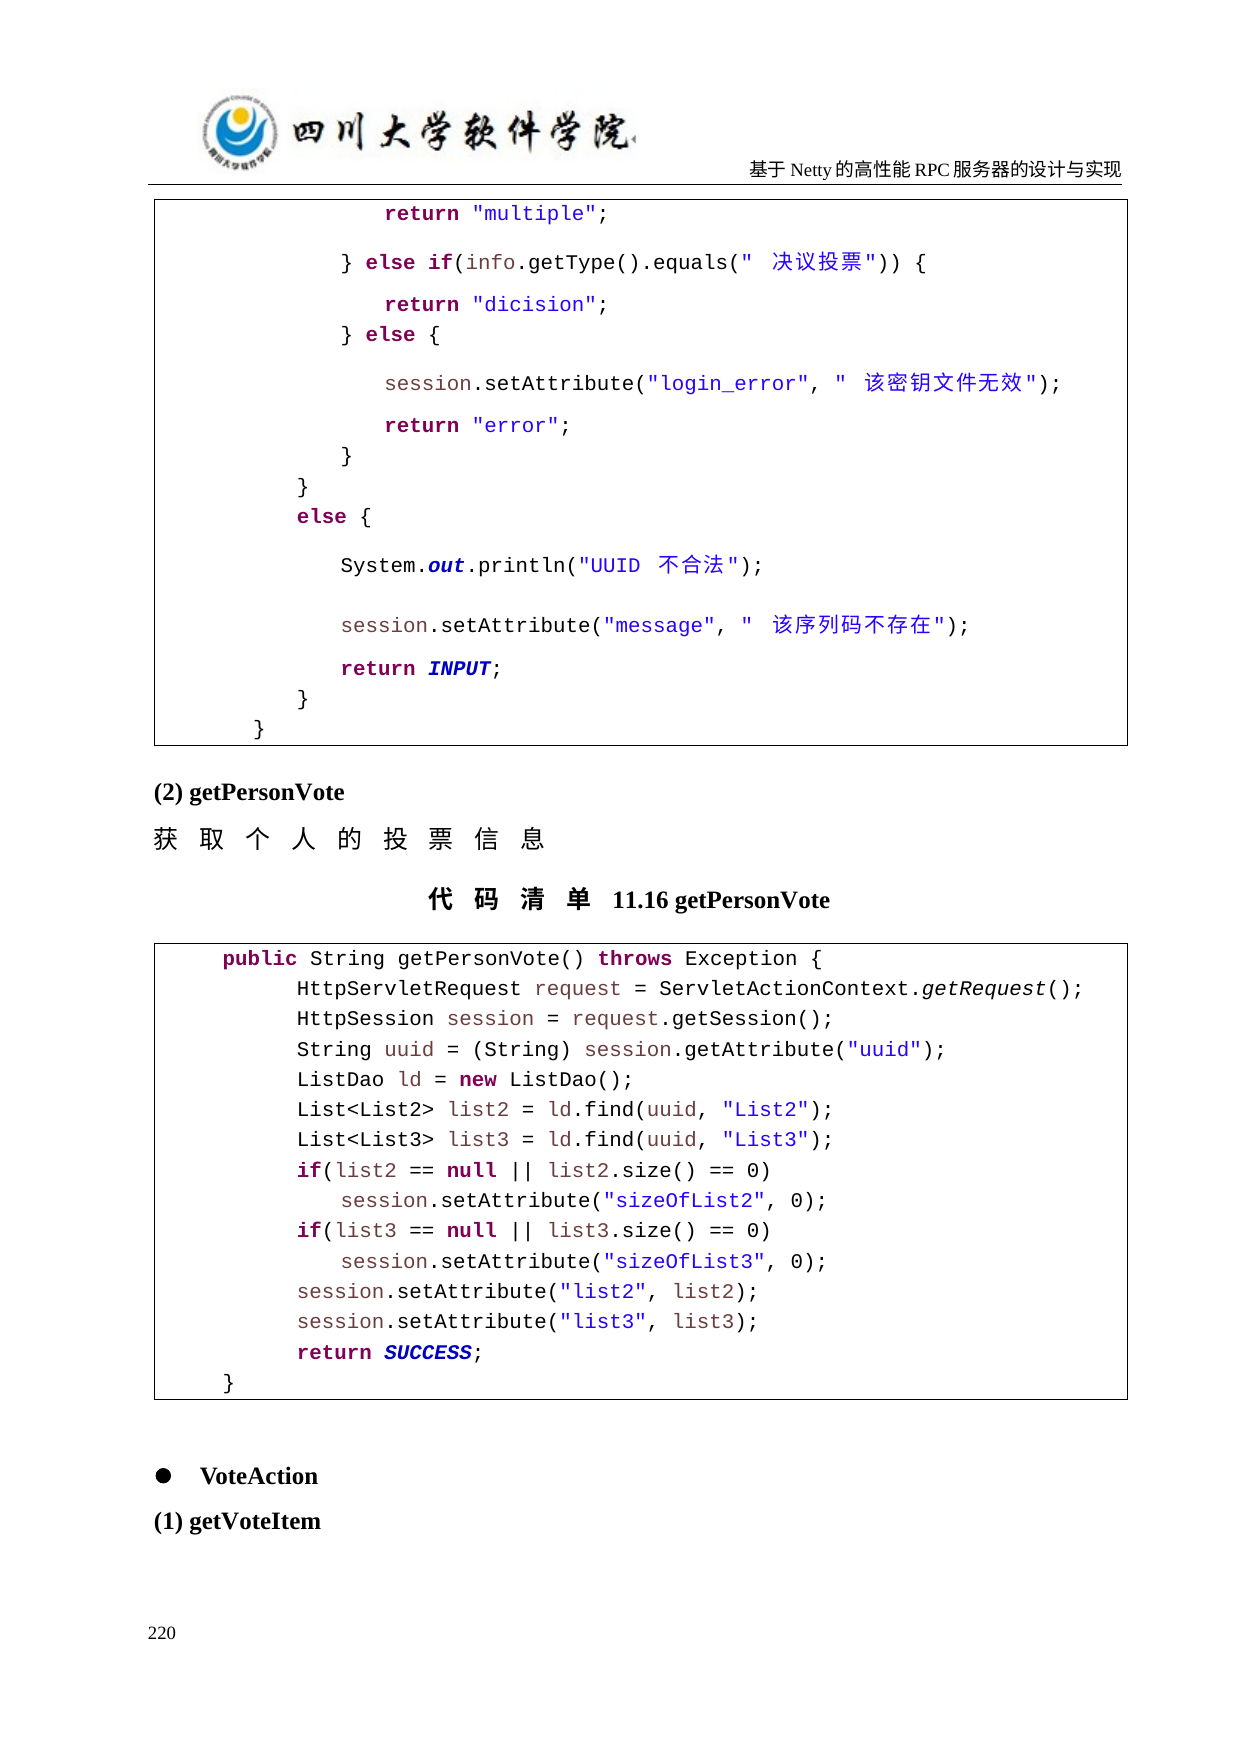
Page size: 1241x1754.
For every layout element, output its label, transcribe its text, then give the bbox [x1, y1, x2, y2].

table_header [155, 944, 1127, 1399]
picture [197, 88, 639, 177]
text 获取个人的投票信息 [154, 807, 1116, 867]
text (1) getVoteItem [154, 1505, 1116, 1536]
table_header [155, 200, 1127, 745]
list VoteAction [154, 1461, 1116, 1491]
text (2) getPersonVote [154, 777, 1116, 807]
text 代码清单11.16 getPersonVote [154, 867, 1116, 928]
